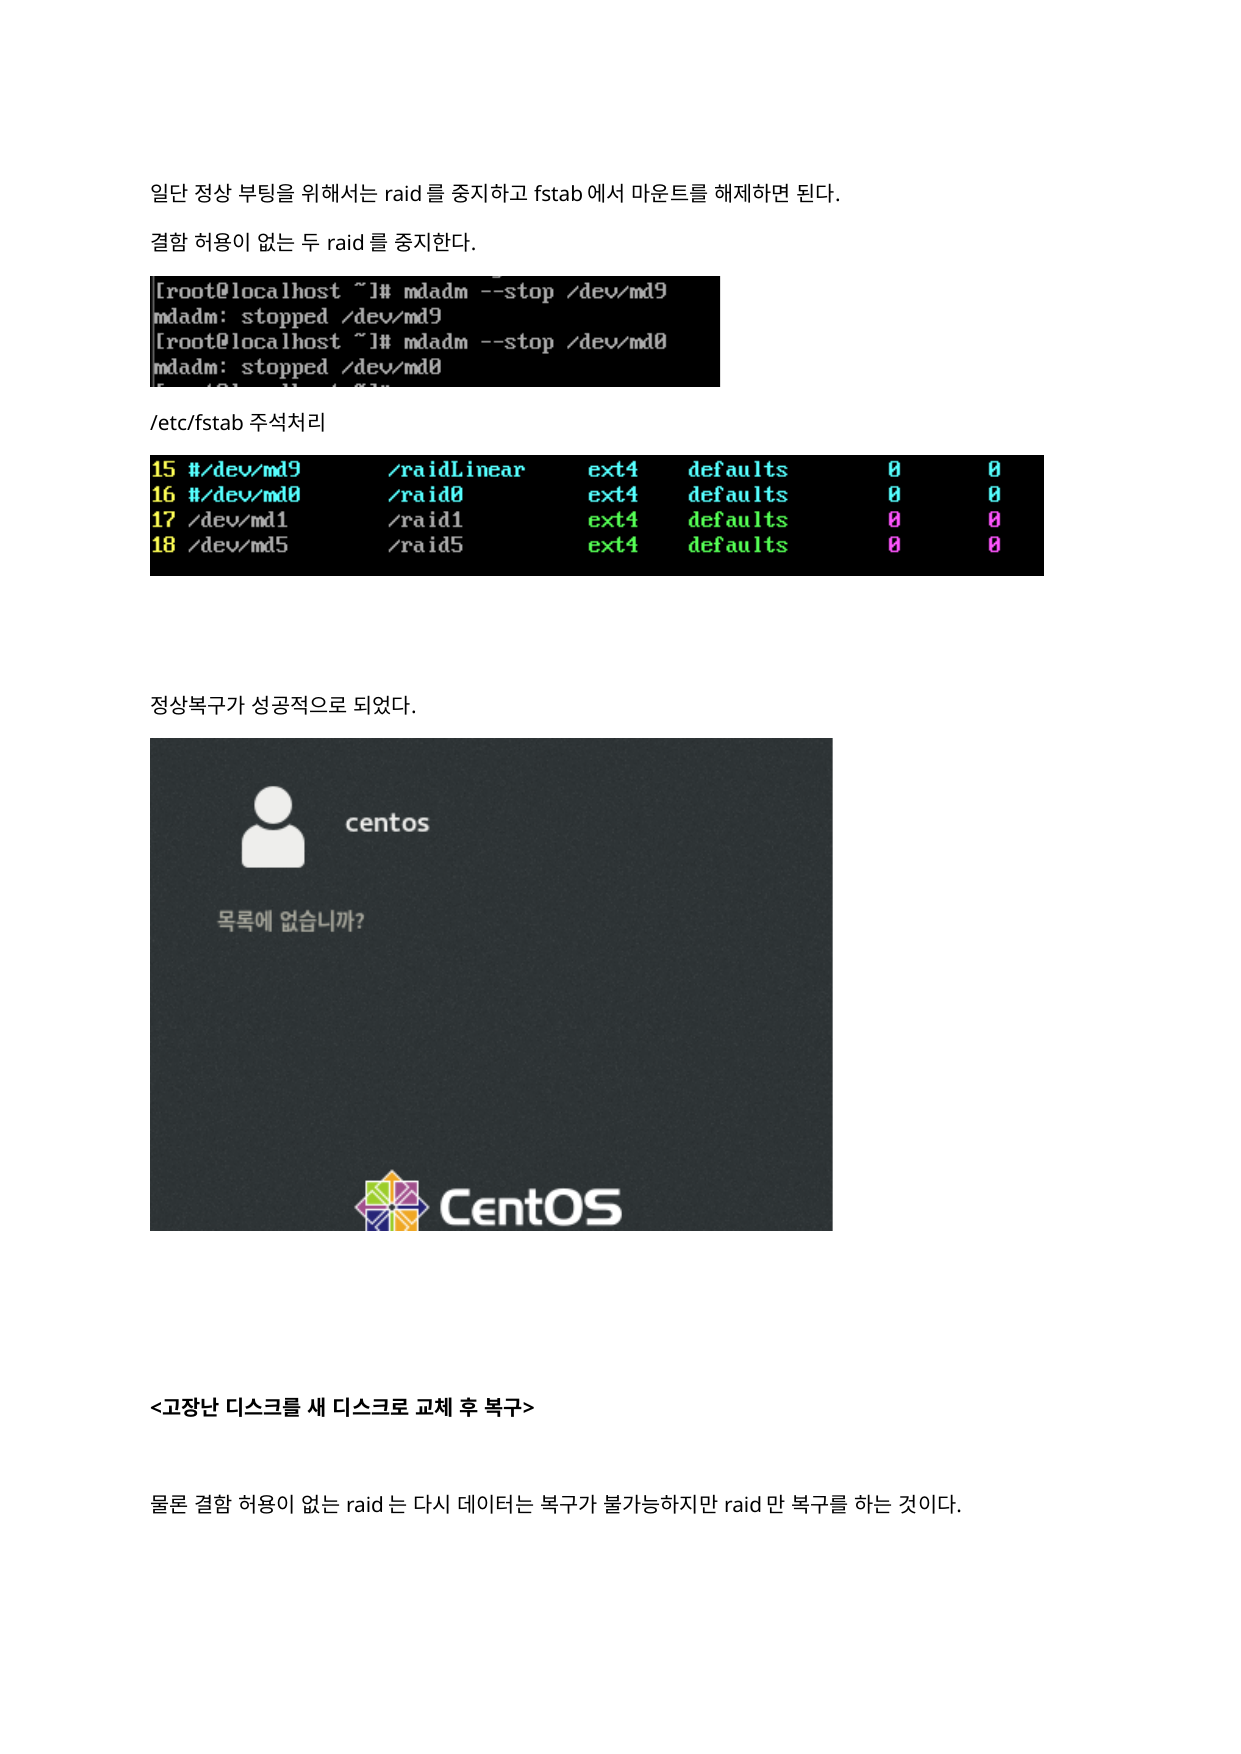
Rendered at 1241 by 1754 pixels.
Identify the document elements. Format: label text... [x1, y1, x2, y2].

text /etc/fstab 주석처리 [150, 406, 1090, 436]
text <고장난 디스크를 새 디스크로 교체 후 복구> [150, 1391, 1090, 1421]
text 정상복구가 성공적으로 되었다. [150, 689, 1090, 719]
text 물론 결함 허용이 없는 raid는 다시 데이터는 복구가 불가능하지만 raid만 복구를 하는 것이다. [150, 1488, 1090, 1518]
picture [150, 738, 833, 1231]
picture [150, 276, 721, 387]
text 결함 허용이 없는 두 raid를 중지한다. [150, 227, 1090, 257]
text 일단 정상 부팅을 위해서는 raid를 중지하고 fstab에서 마운트를 해제하면 된다. [150, 177, 1090, 207]
picture [150, 455, 1044, 576]
